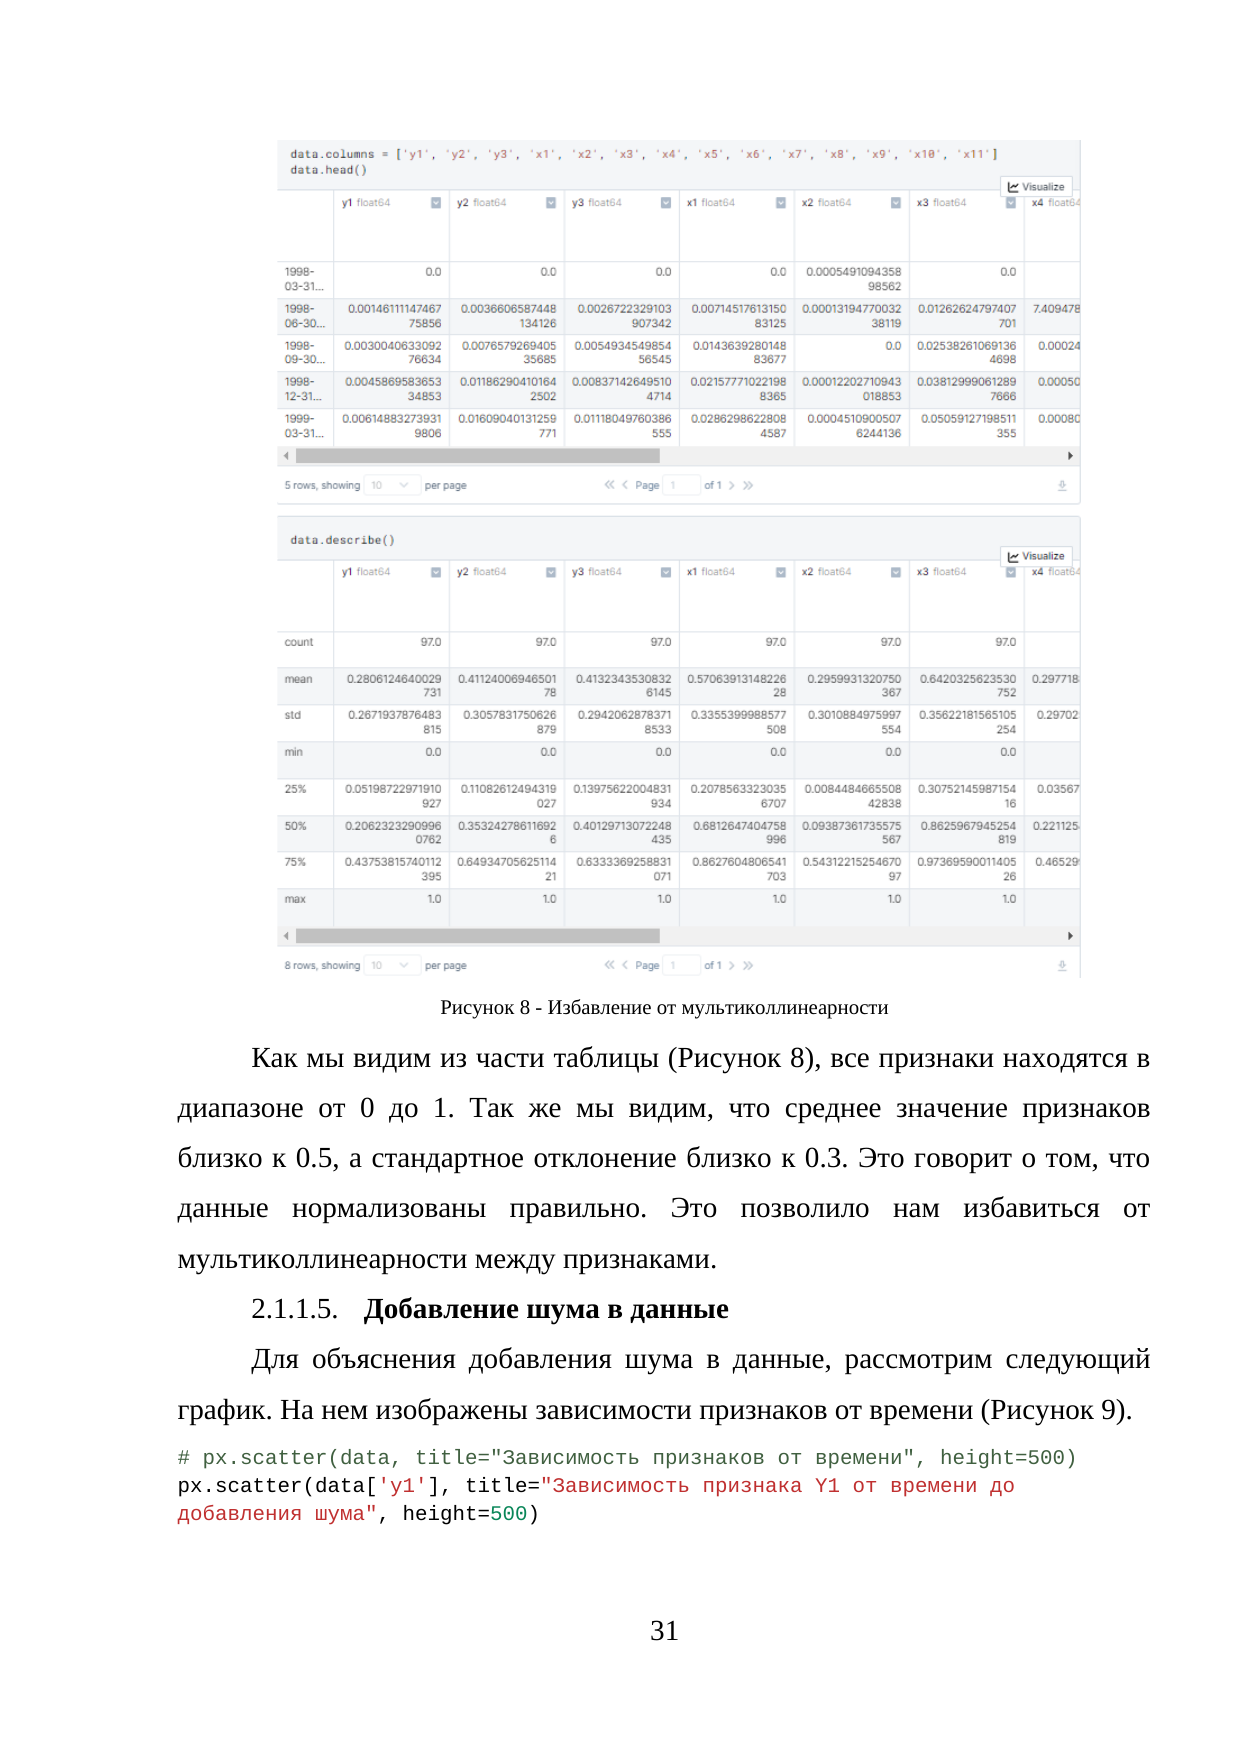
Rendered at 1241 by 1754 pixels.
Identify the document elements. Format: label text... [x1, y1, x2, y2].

list Добавление шума в данные [251, 1291, 1152, 1325]
text Как мы видим из части таблицы (Рисунок 8), все признаки находятся в диапазоне от 0 до 1. Так же мы видим, что среднее значение признаков близко к 0.5, а стандартное отклонение близко к 0.3. Это говорит о том, что данные нормализованы правильно. Это позволило нам избавиться от мультиколлинеарности между признаками. [177, 1040, 1152, 1274]
text # px.scatter(data, title="Зависимость признаков от времени", height=500) [177, 1442, 1152, 1470]
text Для объяснения добавления шума в данные, рассмотрим следующий график. На нем изображены зависимости признаков от времени (Рисунок 9). [177, 1342, 1152, 1425]
picture [277, 140, 1082, 978]
text Рисунок 8 - Избавление от мультиколлинеарности [177, 995, 1152, 1019]
text px.scatter(data['y1'], title="Зависимость признака Y1 от времени до добавления шума", height=500) [177, 1470, 1152, 1527]
